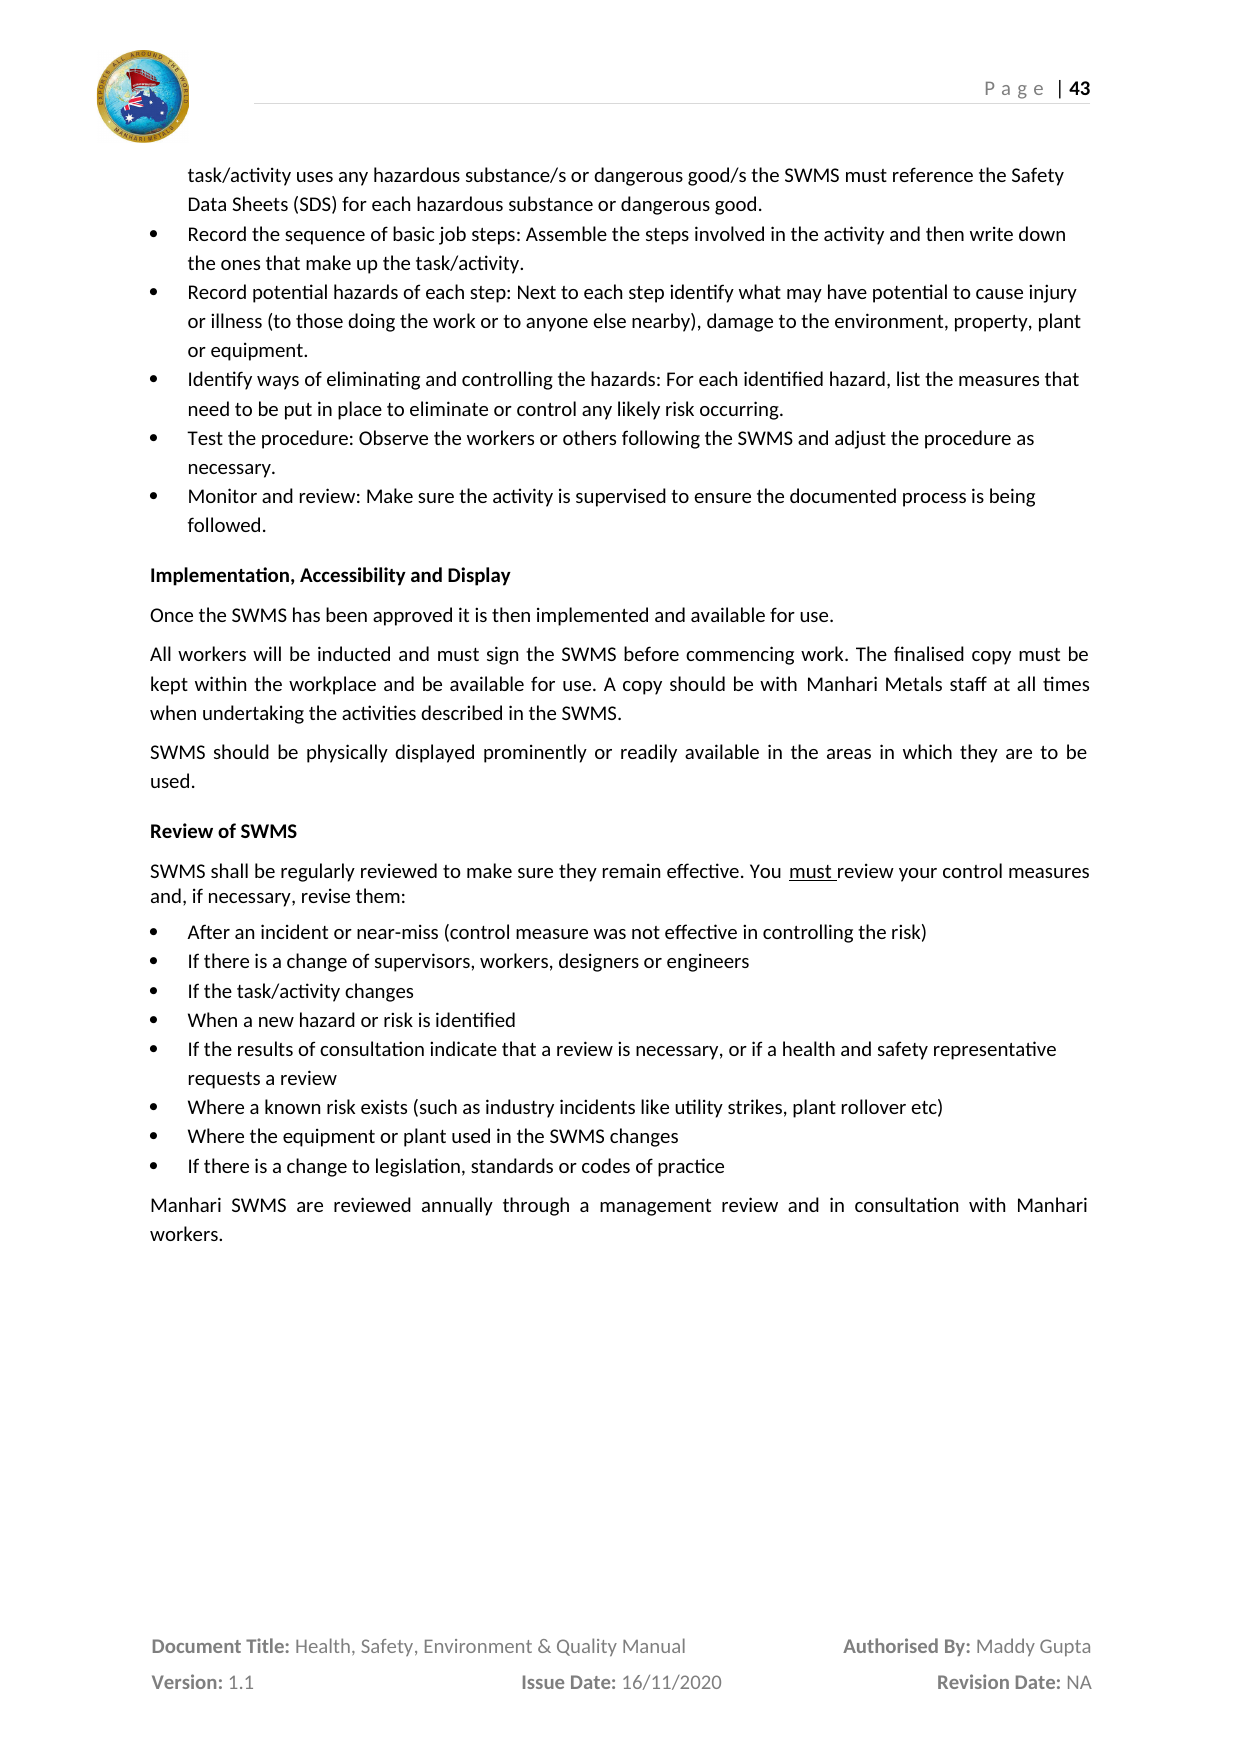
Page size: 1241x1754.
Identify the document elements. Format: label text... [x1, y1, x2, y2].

list Identify ways of eliminating and controlling the hazards: For each identified hazard, list the measures that need to be put in place to eliminate or control any likely risk occurring. [150, 367, 1090, 421]
text Manhari SWMS are reviewed annually through a management review and in consultation with Manhari workers. [150, 1192, 1090, 1247]
text SWMS shall be regularly reviewed to make sure they remain effective. You must review your control measures and, if necessary, revise them: [150, 858, 1090, 909]
list Monitor and review: Make sure the activity is supervised to ensure the documented process is being followed. [150, 483, 1090, 538]
list Test the procedure: Observe the workers or others following the SWMS and adjust the procedure as necessary. [150, 425, 1090, 479]
list If the task/activity changes [150, 978, 1090, 1003]
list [150, 162, 1090, 217]
text Once the SWMS has been approved it is then implemented and available for use. [150, 602, 1090, 627]
text SWMS should be physically displayed prominently or readily available in the areas in which they are to be used. [150, 739, 1090, 794]
list If there is a change of supervisors, workers, designers or engineers [150, 949, 1090, 974]
list Record the sequence of basic job steps: Assemble the steps involved in the activity and then write down the ones that make up the task/activity. [150, 221, 1090, 275]
list If the results of consultation indicate that a review is necessary, or if a health and safety representative requests a review [150, 1036, 1090, 1091]
list Where a known risk exists (such as industry incidents like utility strikes, plant rollover etc) [150, 1094, 1090, 1120]
list Record potential hazards of each step: Next to each step identify what may have potential to cause injury or illness (to those doing the work or to anyone else nearby), damage to the environment, property, plant or equipment. [150, 279, 1090, 363]
list When a new hazard or risk is identified [150, 1007, 1090, 1032]
text Review of SWMS [150, 819, 1090, 844]
text Implementation, Accessibility and Display [150, 562, 1090, 588]
list Where the equipment or plant used in the SWMS changes [150, 1124, 1090, 1149]
text All workers will be inducted and must sign the SWMS before commencing work. The finalised copy must be kept within the workplace and be available for use. A copy should be with Manhari Metals staff at all times when undertaking the activities described in the SWMS. [150, 642, 1090, 725]
list If there is a change to legislation, standards or codes of practice [150, 1153, 1090, 1178]
list After an incident or near-miss (control measure was not effective in controlling the risk) [150, 919, 1090, 945]
